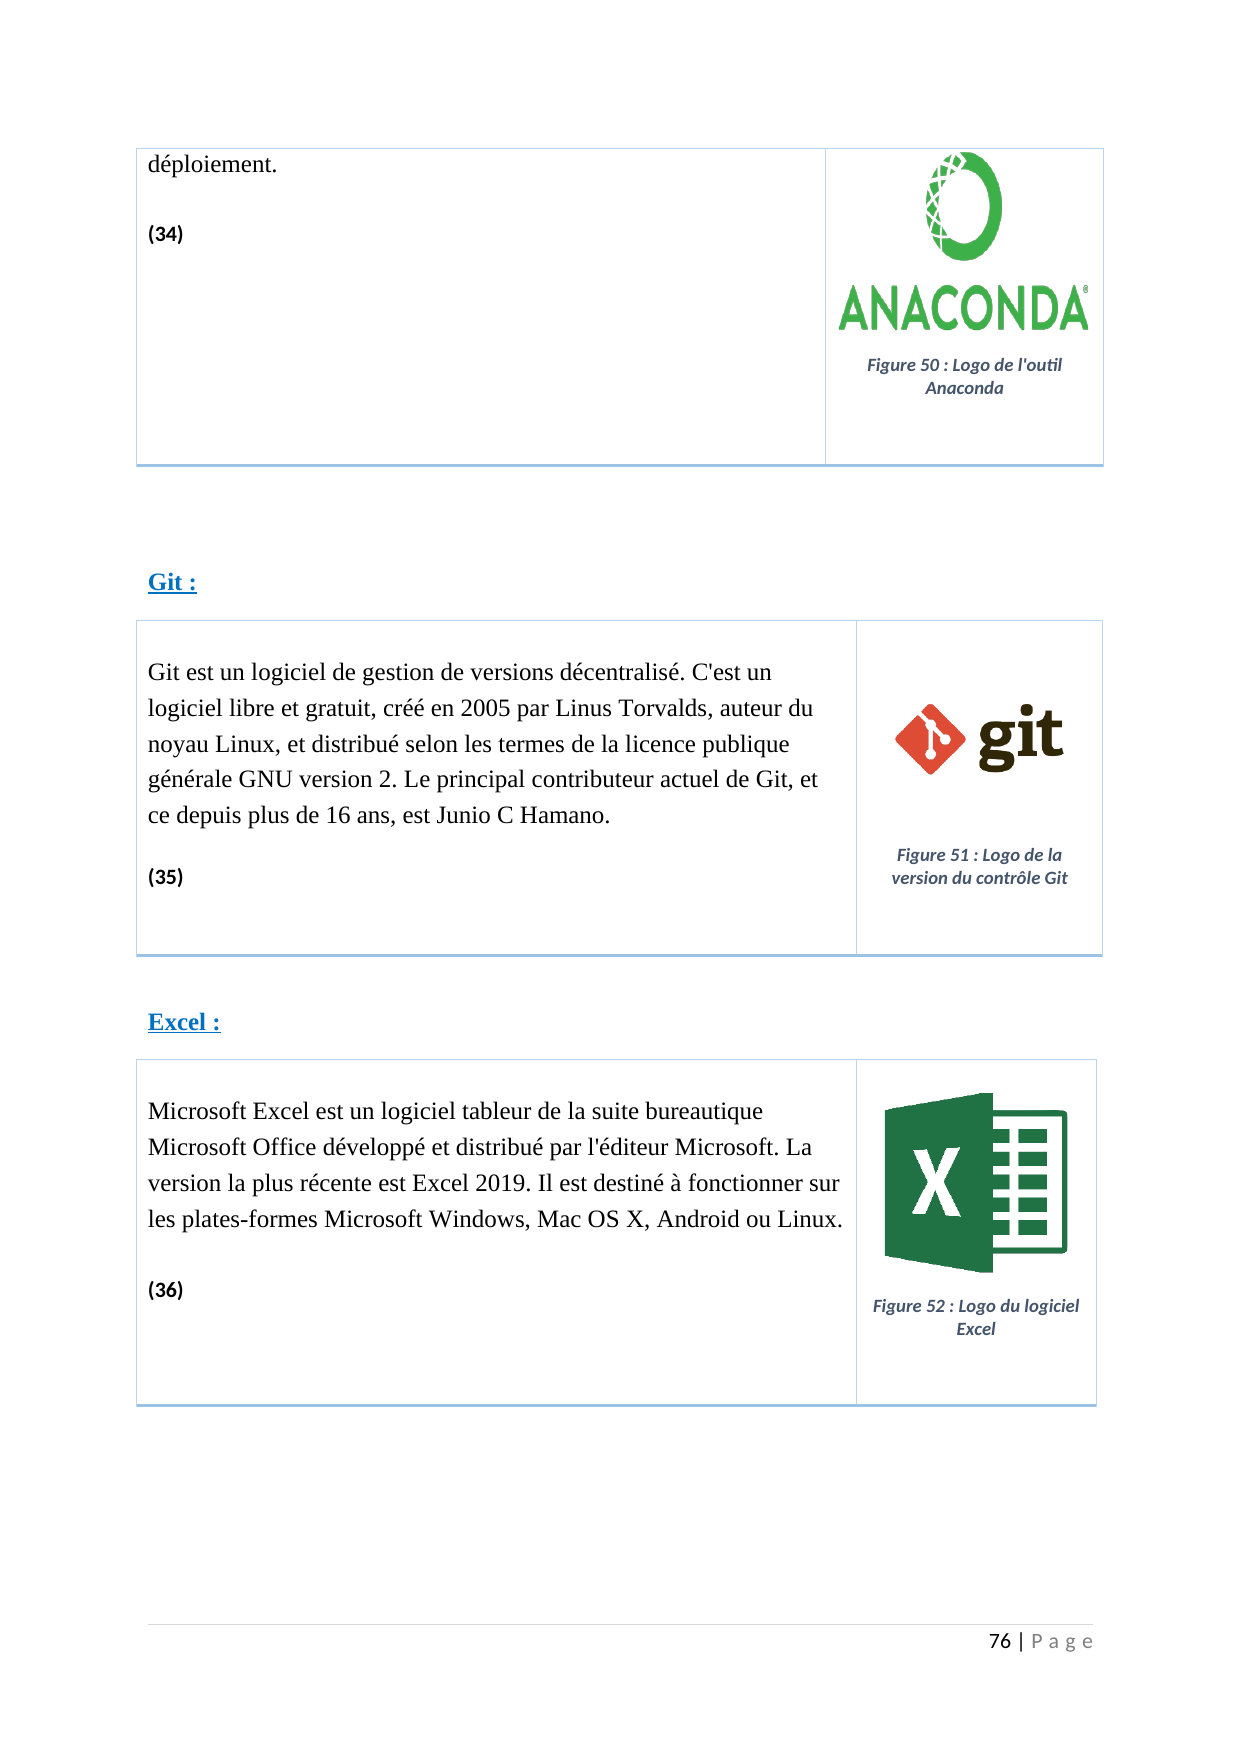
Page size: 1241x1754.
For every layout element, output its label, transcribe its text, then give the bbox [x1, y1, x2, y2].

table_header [826, 149, 1103, 464]
picture [836, 148, 1093, 333]
table_header Git est un logiciel de gestion de versions décentralisé. C'est un logiciel libre et gratuit, créé en 2005 par Linus Torvalds, auteur du noyau Linux, et distribué selon les termes de la licence publique générale GNU version 2. Le principal contributeur actuel de Git, et ce depuis plus de 16 ans, est Junio C Hamano. [137, 621, 856, 953]
text Excel : [148, 1007, 1093, 1035]
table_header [137, 149, 825, 464]
text Git : [148, 567, 1093, 596]
picture [884, 1093, 1068, 1273]
picture [867, 654, 1092, 823]
table_header Microsoft Excel est un logiciel tableur de la suite bureautique Microsoft Office développé et distribué par l'éditeur Microsoft. La version la plus récente est Excel 2019. Il est destiné à fonctionner sur les plates-formes Microsoft Windows, Mac OS X, Android ou Linux. [137, 1060, 856, 1404]
